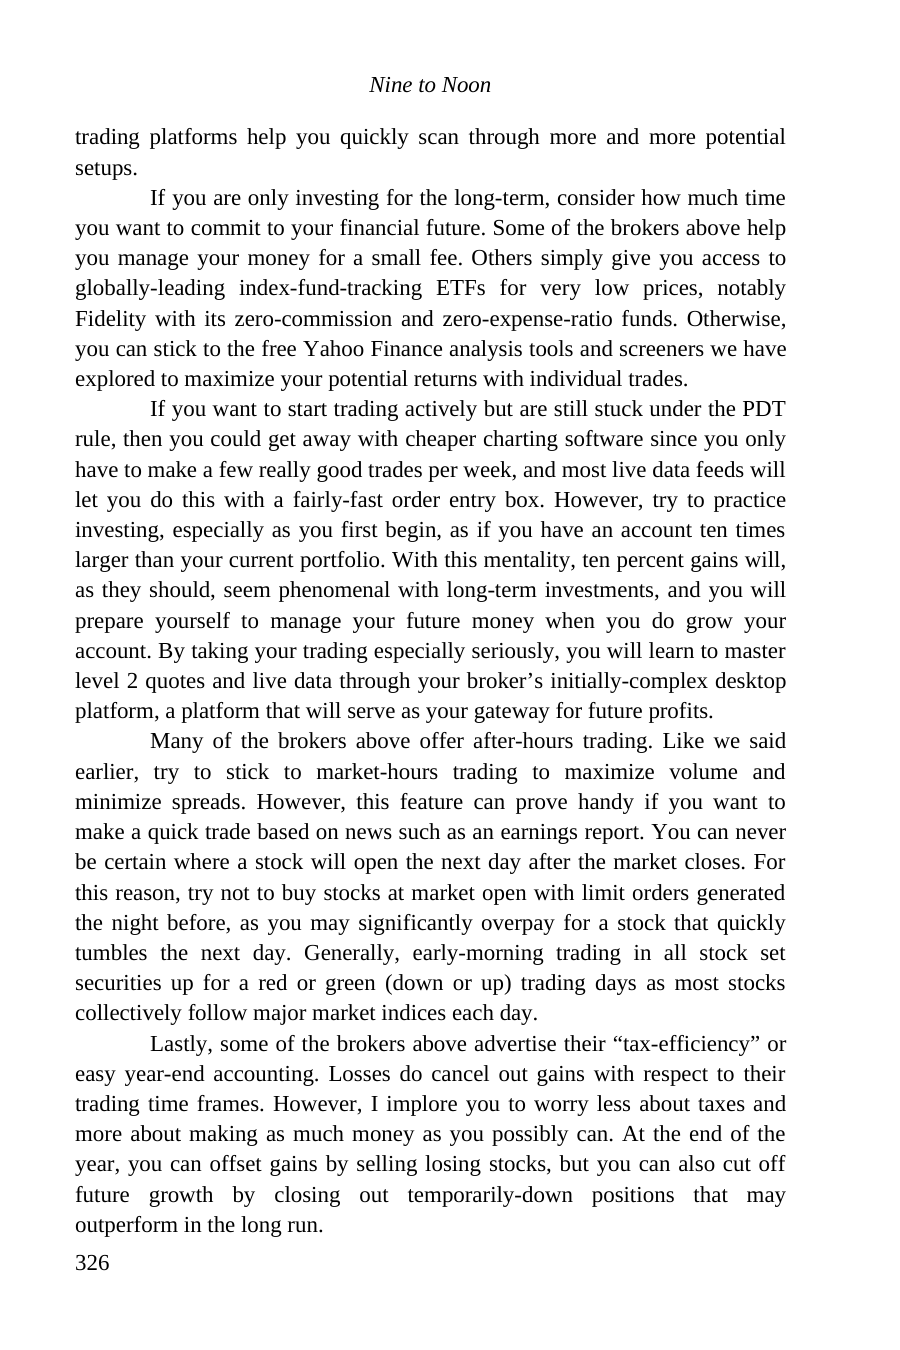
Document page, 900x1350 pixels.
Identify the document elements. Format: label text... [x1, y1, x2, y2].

text If you are only investing for the long-term, consider how much time you want to commit to your financial future. Some of the brokers above help you manage your money for a small fee. Others simply give you access to globally-leading index-fund-tracking ETFs for very low prices, notably Fidelity with its zero-commission and zero-expense-ratio funds. Otherwise, you can stick to the free Yahoo Finance analysis tools and screeners we have explored to maximize your potential returns with individual trades. [75, 184, 787, 391]
text Many of the brokers above offer after-hours trading. Like we said earlier, try to stick to market-hours trading to maximize volume and minimize spreads. However, this feature can prove handy if you want to make a quick trade based on news such as an earnings report. You can never be certain where a stock will open the next day after the market closes. For this reason, try not to buy stocks at market open with limit orders generated the night before, as you may significantly overpay for a stock that quickly tumbles the next day. Generally, early-morning trading in all stock set securities up for a red or green (down or up) trading days as most stocks collectively follow major market indices each day. [75, 728, 787, 1026]
text Lastly, some of the brokers above advertise their “tax-efficiency” or easy year-end accounting. Losses do cancel out gains with respect to their trading time frames. However, I implore you to worry less about taxes and more about making as much money as you possibly can. At the end of the year, you can offset gains by selling losing stocks, but you can also cut off future growth by closing out temporarily-down positions that may outperform in the long run. [75, 1030, 787, 1237]
text If you want to start trading actively but are still stuck under the PDT rule, then you could get away with cheaper charting software since you only have to make a few really good trades per week, and most live data feeds will let you do this with a fairly-fast order entry box. However, try to practice investing, especially as you first begin, as if you have an account ten times larger than your current portfolio. With this mentality, ten percent gains will, as they should, seem phenomenal with long-term investments, and you will prepare yourself to manage your future money when you do grow your account. By taking your trading especially seriously, you will learn to master level 2 quotes and live data through your broker’s initially-complex desktop platform, a platform that will serve as your gateway for future profits. [75, 395, 787, 724]
